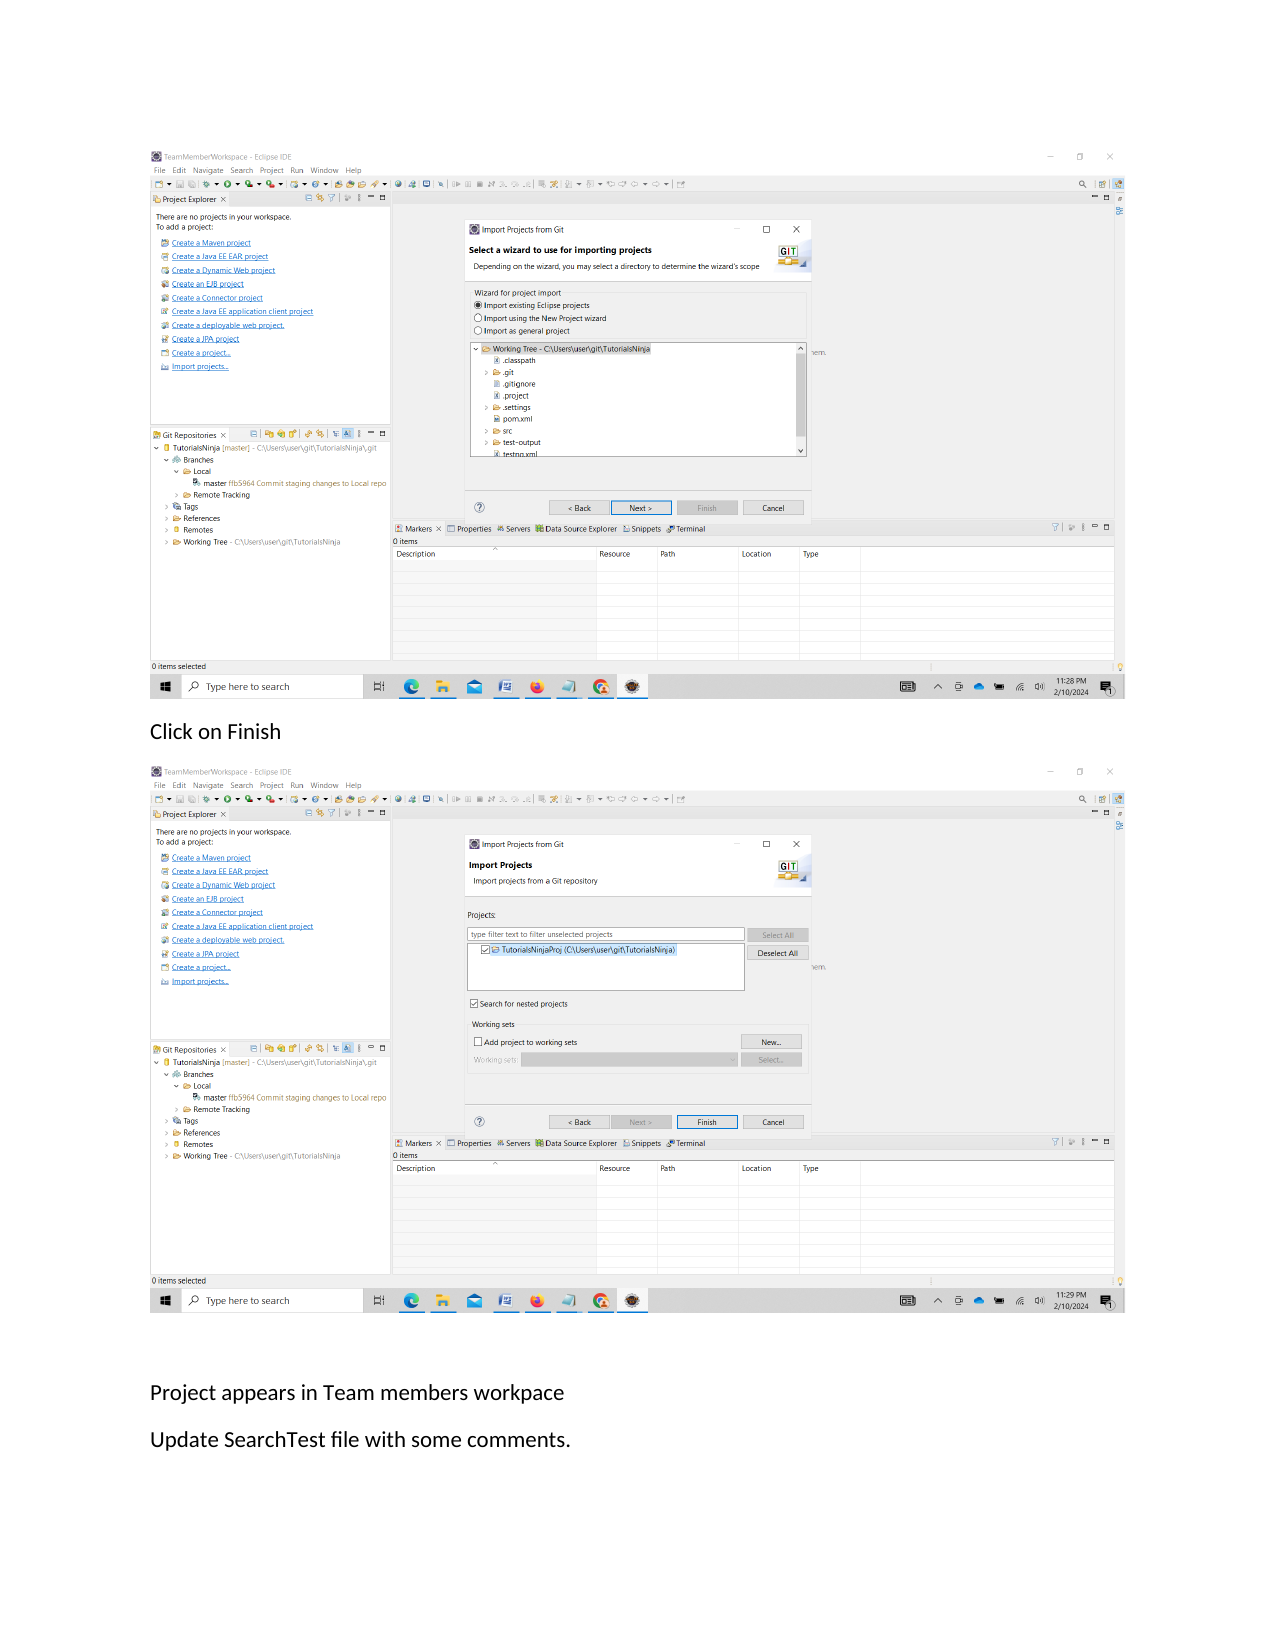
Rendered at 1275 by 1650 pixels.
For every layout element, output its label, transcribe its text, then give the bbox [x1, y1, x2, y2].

text Click on Finish [150, 717, 1125, 745]
text Project appears in Team members workpace [150, 1378, 1125, 1407]
picture [150, 150, 1125, 699]
text Update SearchTest file with some comments. [150, 1425, 1125, 1453]
picture [150, 764, 1125, 1313]
